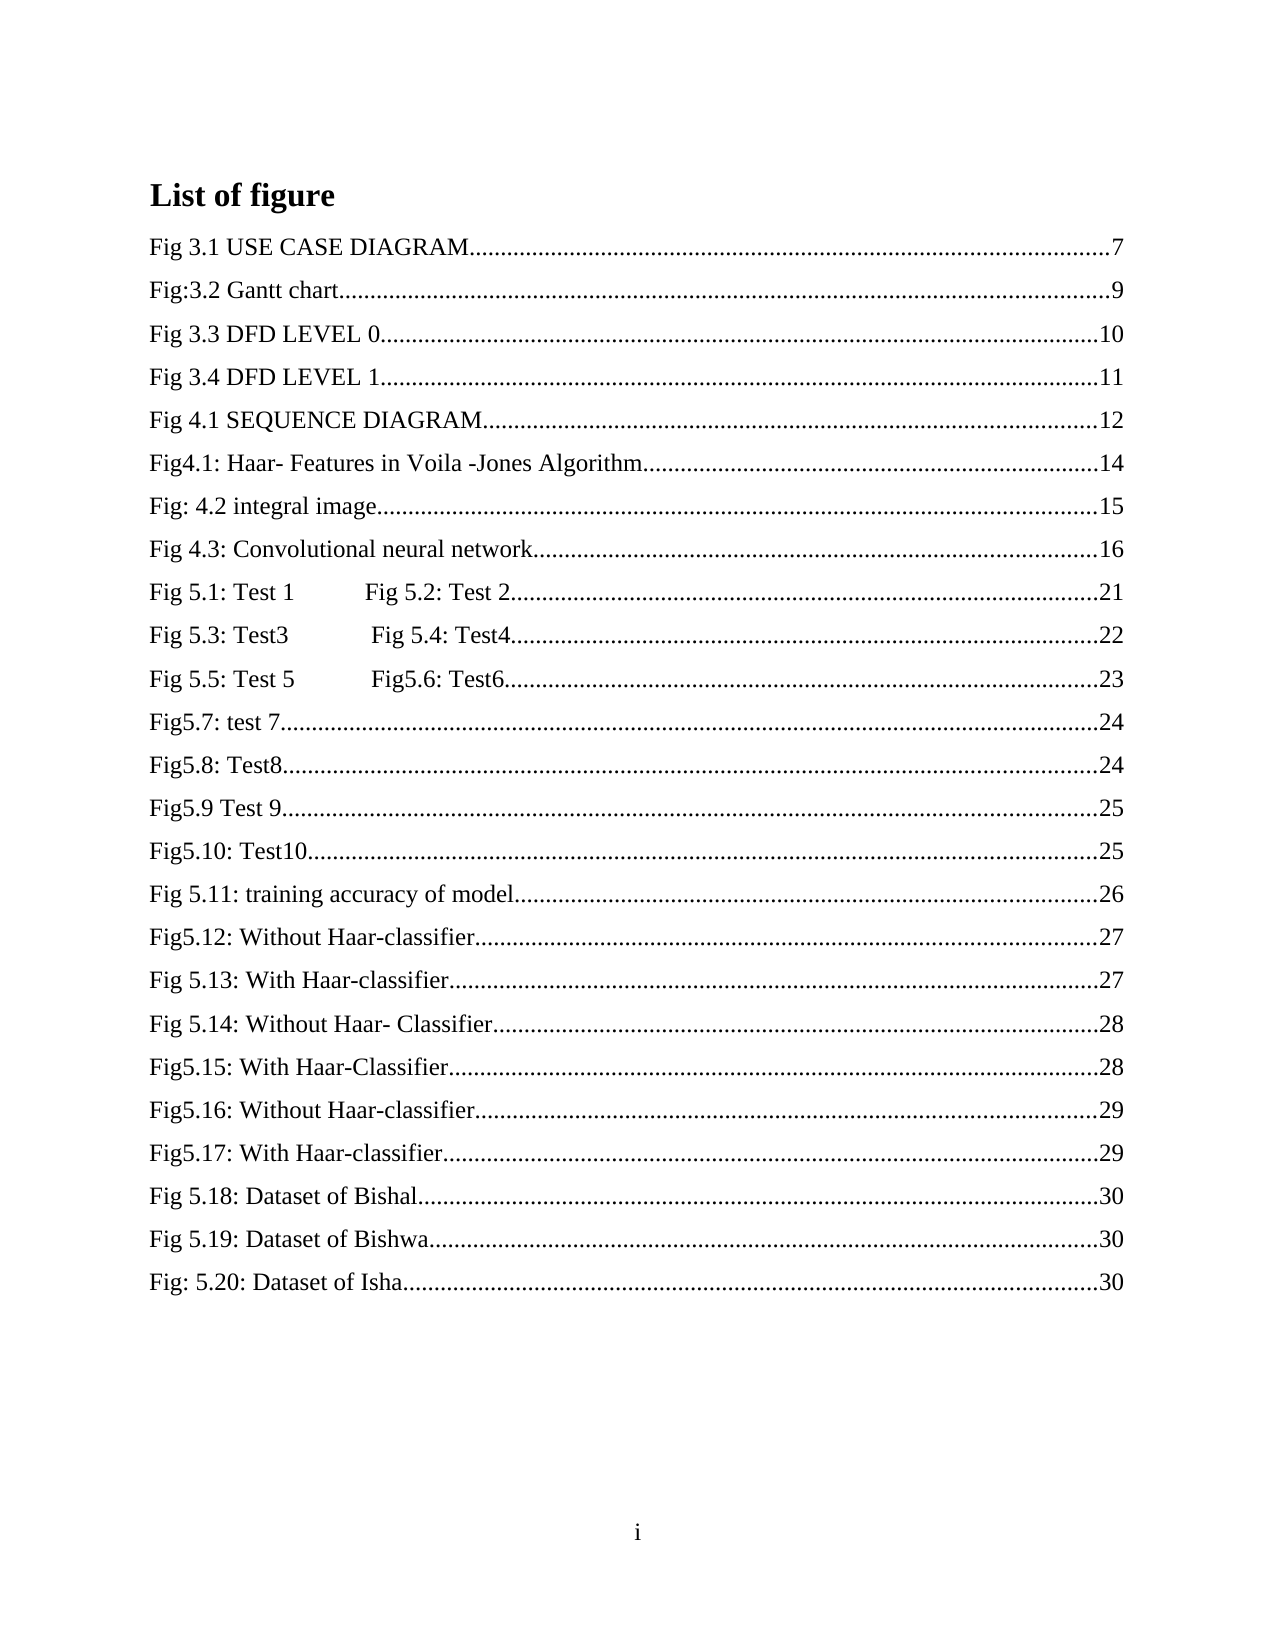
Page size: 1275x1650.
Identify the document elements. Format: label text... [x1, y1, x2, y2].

text Fig5.7: test 7 24 [149, 707, 1125, 736]
text Fig5.8: Test8 24 [149, 750, 1125, 779]
text Fig: 4.2 integral image 15 [149, 491, 1125, 520]
text Fig5.17: With Haar-classifier 29 [149, 1138, 1125, 1167]
text Fig5.16: Without Haar-classifier 29 [149, 1095, 1125, 1124]
text Fig 5.18: Dataset of Bishal 30 [149, 1181, 1125, 1210]
text Fig 3.3 DFD LEVEL 0 10 [149, 319, 1125, 347]
text Fig4.1: Haar- Features in Voila -Jones Algorithm 14 [149, 448, 1125, 477]
text Fig 4.1 SEQUENCE DIAGRAM 12 [149, 405, 1125, 434]
text Fig5.10: Test10 25 [149, 836, 1125, 865]
text Fig 5.1: Test 1 Fig 5.2: Test 2 21 [149, 577, 1125, 606]
text Fig 4.3: Convolutional neural network. 16 [149, 534, 1125, 563]
text Fig 5.14: Without Haar- Classifier 28 [149, 1009, 1125, 1037]
text Fig: 5.20: Dataset of Isha 30 [149, 1267, 1125, 1296]
text Fig 3.4 DFD LEVEL 1 11 [149, 362, 1125, 391]
text Fig 3.1 USE CASE DIAGRAM 7 [149, 232, 1125, 261]
text Fig 5.19: Dataset of Bishwa 30 [149, 1224, 1125, 1253]
text Fig 5.3: Test3 Fig 5.4: Test4 22 [149, 621, 1125, 649]
text Fig5.12: Without Haar-classifier 27 [149, 922, 1125, 951]
text Fig:3.2 Gantt chart 9 [149, 276, 1125, 304]
text Fig5.9 Test 9 25 [149, 793, 1125, 822]
subtitle List of figure [150, 175, 1125, 213]
text Fig5.15: With Haar-Classifier 28 [149, 1052, 1125, 1081]
text Fig 5.5: Test 5 Fig5.6: Test6 23 [149, 664, 1125, 692]
text Fig 5.13: With Haar-classifier 27 [149, 966, 1125, 994]
text Fig 5.11: training accuracy of model 26 [149, 879, 1125, 908]
